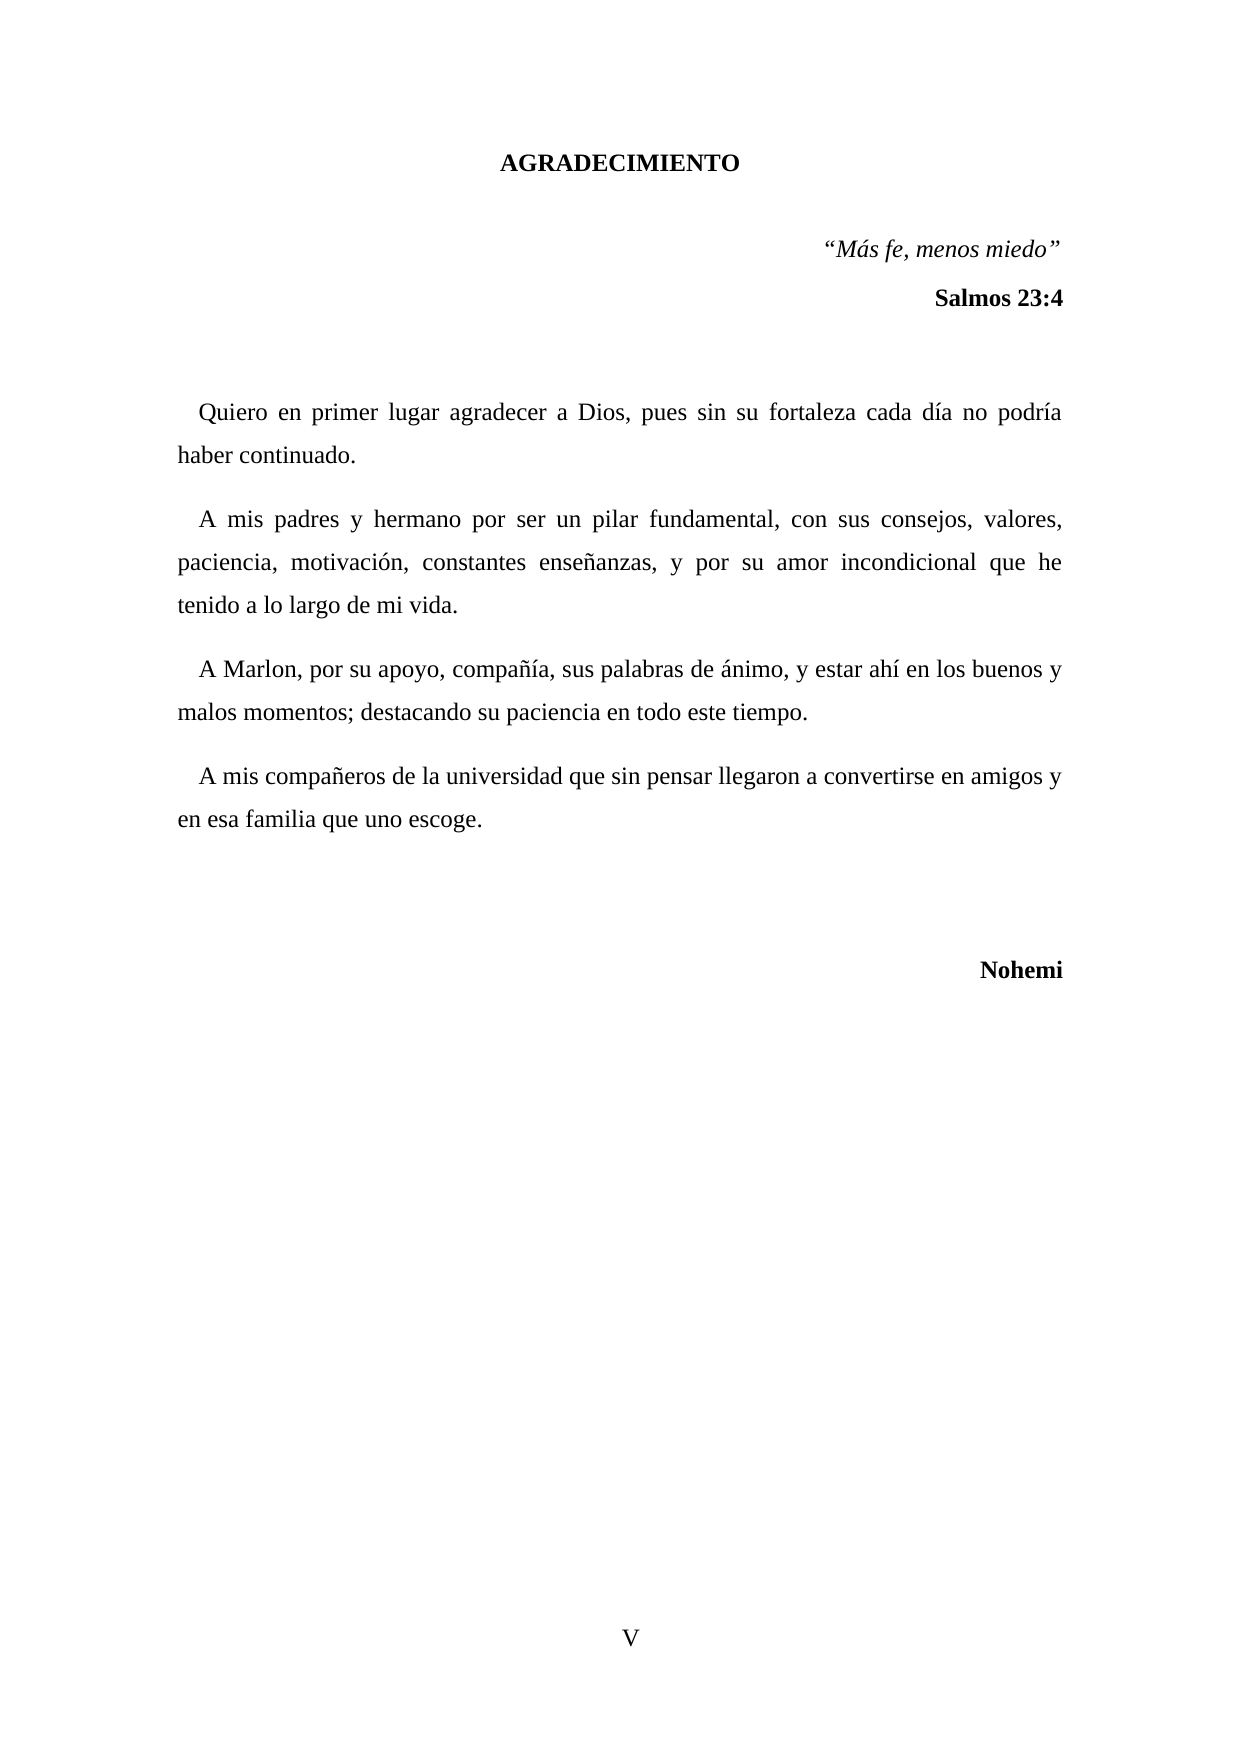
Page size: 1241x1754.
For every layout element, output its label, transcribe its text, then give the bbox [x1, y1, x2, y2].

text Nohemi [177, 955, 1063, 983]
text A mis compañeros de la universidad que sin pensar llegaron a convertirse en amigos y en esa familia que uno escoge. [177, 761, 1063, 833]
text Quiero en primer lugar agradecer a Dios, pues sin su fortaleza cada día no podría haber continuado. [177, 397, 1063, 469]
subtitle AGRADECIMIENTO [177, 148, 1063, 176]
text A mis padres y hermano por ser un pilar fundamental, con sus consejos, valores, paciencia, motivación, constantes enseñanzas, y por su amor incondicional que he tenido a lo largo de mi vida. [177, 504, 1063, 619]
text Salmos 23:4 [177, 283, 1063, 312]
text “Más fe, menos miedo” [177, 234, 1063, 263]
text A Marlon, por su apoyo, compañía, sus palabras de ánimo, y estar ahí en los buenos y malos momentos; destacando su paciencia en todo este tiempo. [177, 654, 1063, 726]
